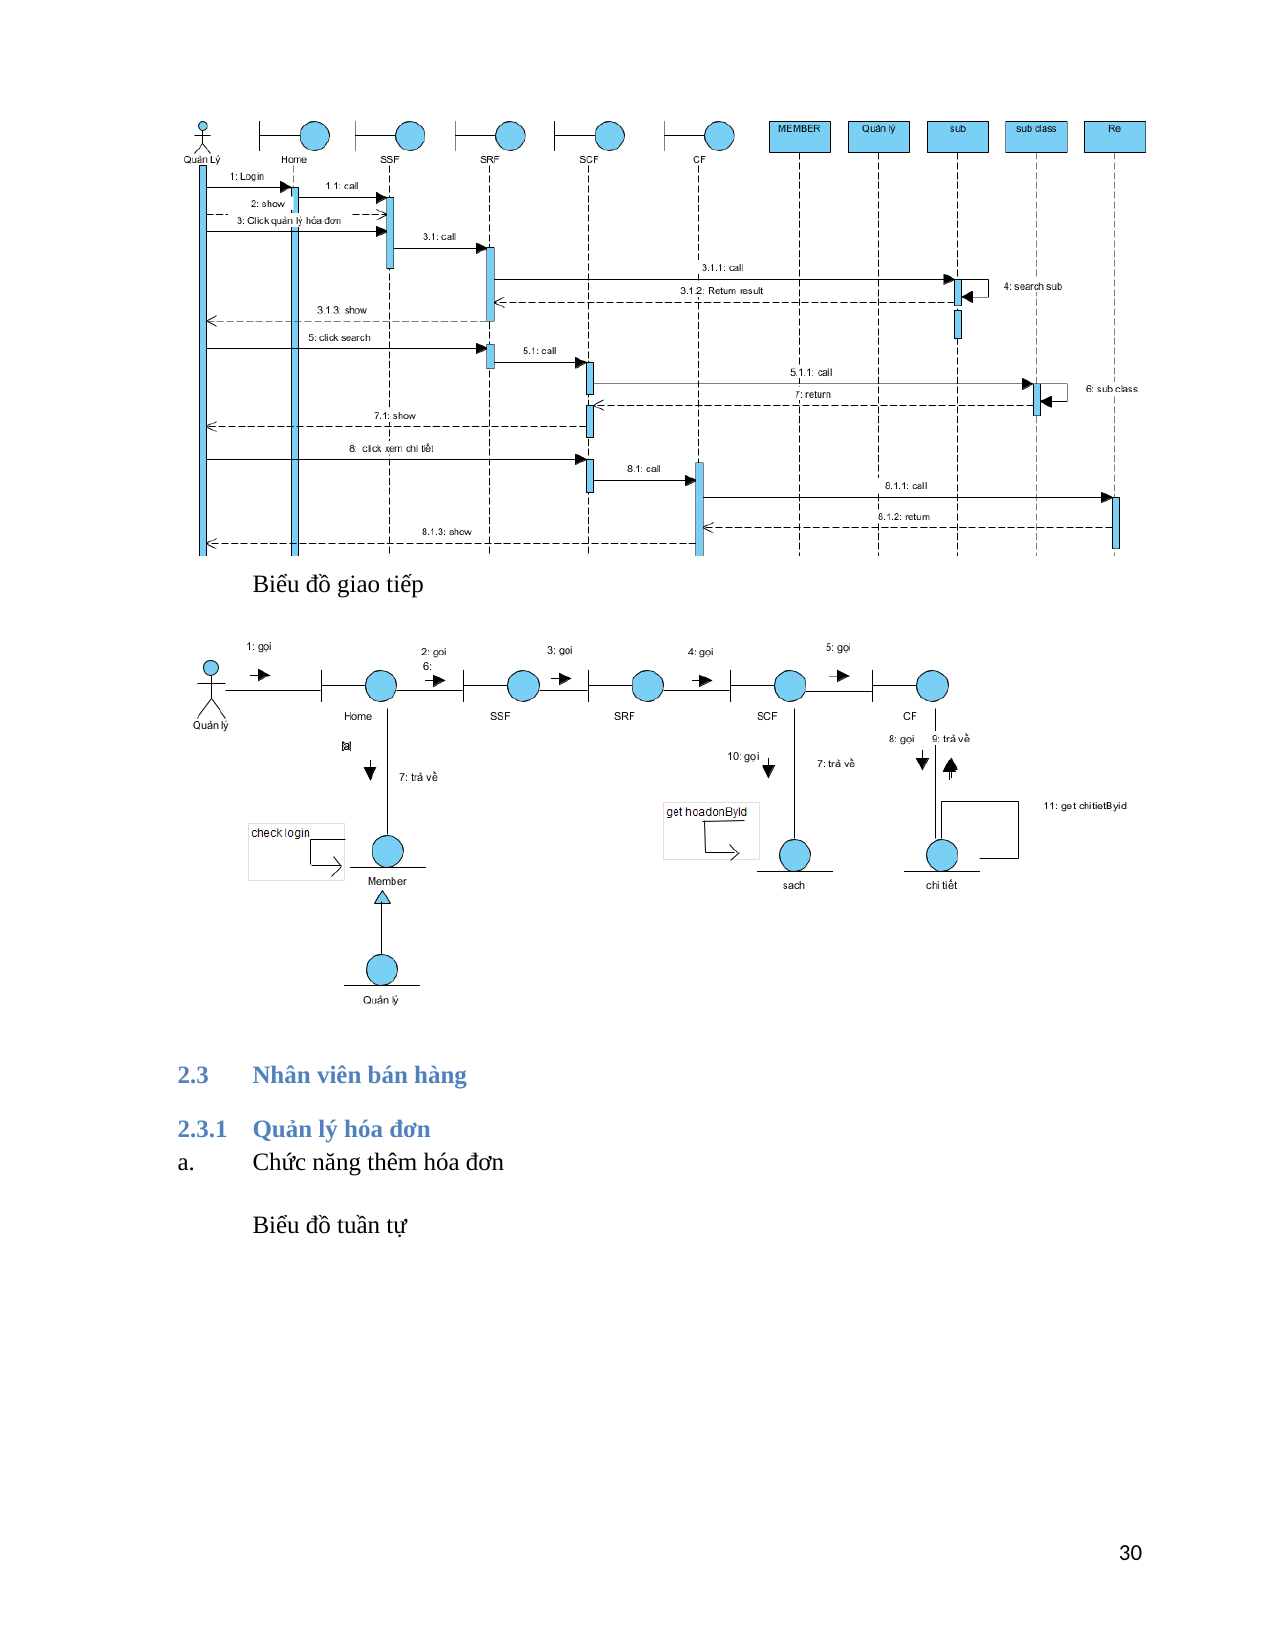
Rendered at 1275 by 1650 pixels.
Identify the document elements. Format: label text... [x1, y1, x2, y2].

list Biểu đồ tuần tự [252, 1211, 1157, 1239]
picture [177, 633, 1153, 1025]
subtitle 2.3 Nhân viên bán hàng [177, 1060, 1157, 1088]
text a. Chức năng thêm hóa đơn [177, 1147, 1157, 1175]
picture [177, 118, 1153, 556]
subtitle 2.3.1 Quản lý hóa đơn [177, 1114, 1157, 1142]
